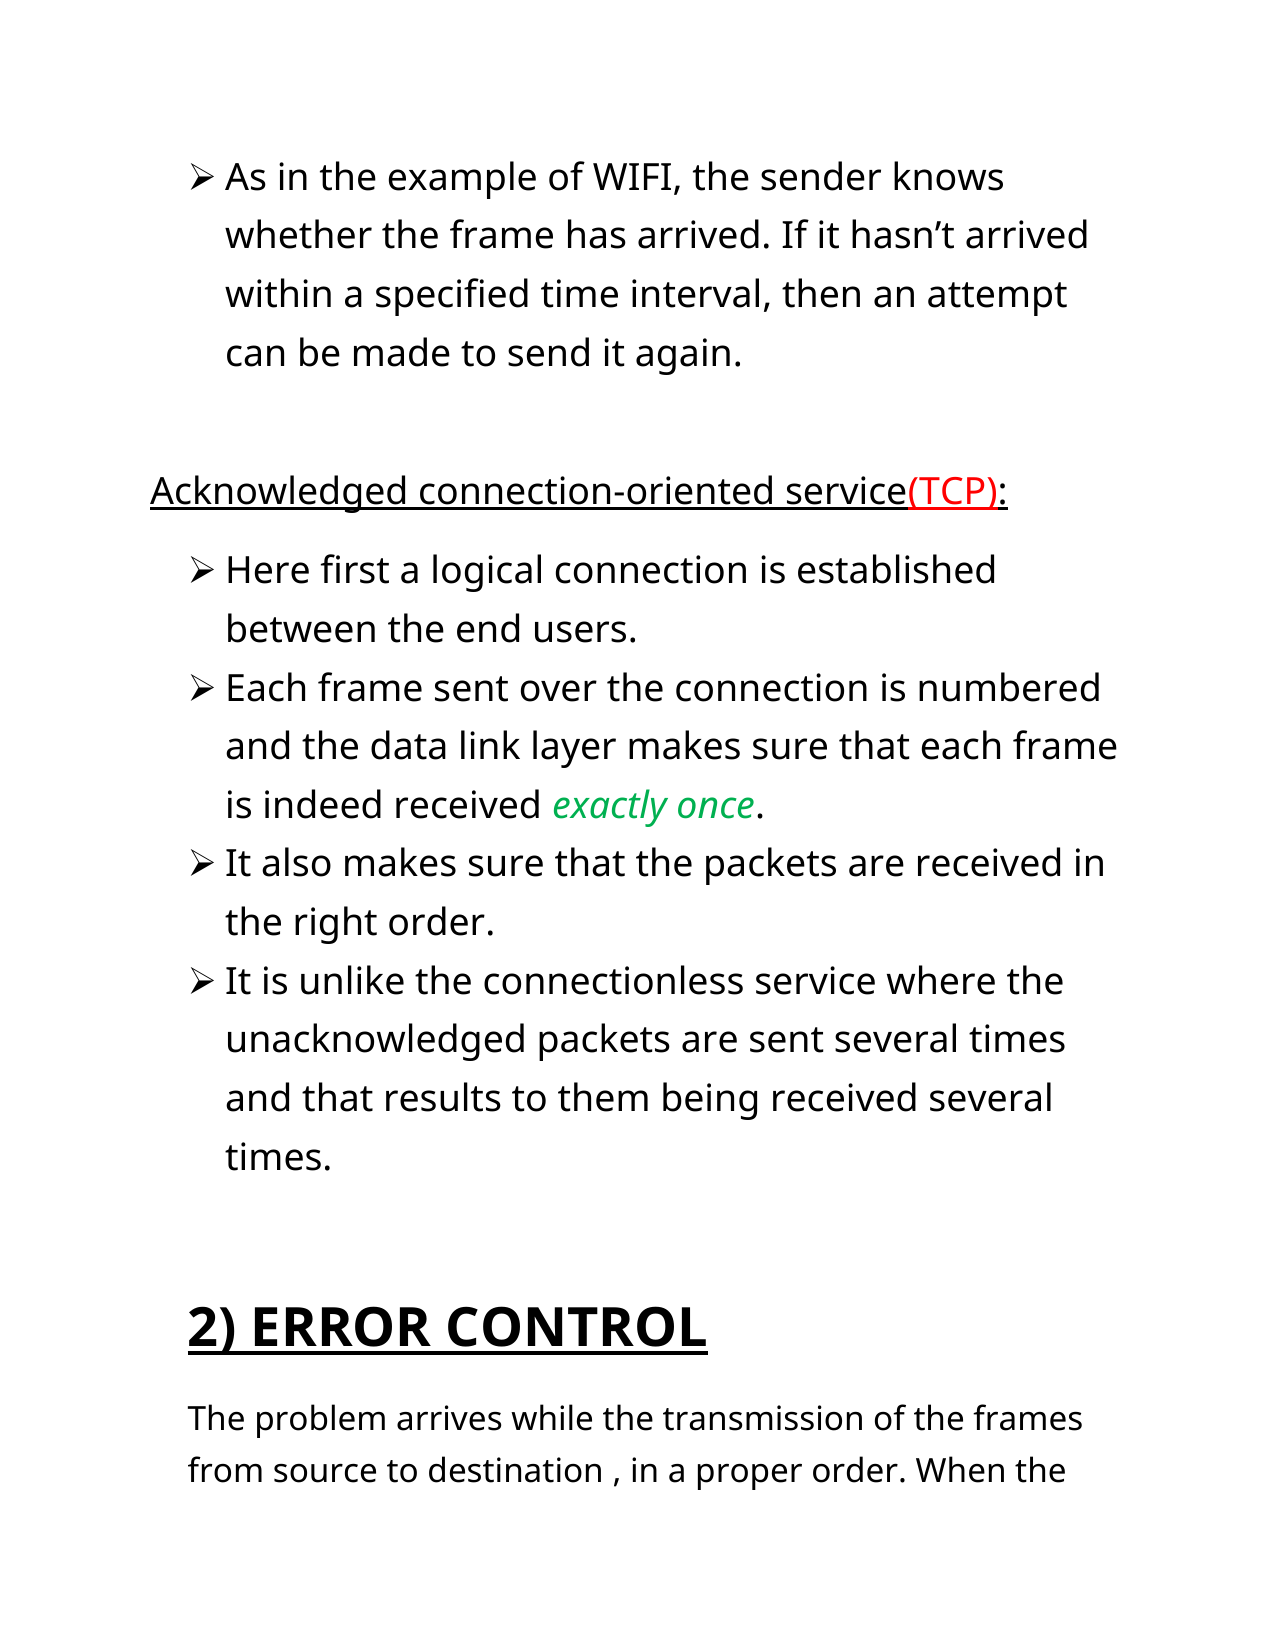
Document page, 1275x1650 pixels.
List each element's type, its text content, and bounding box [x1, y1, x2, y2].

list It also makes sure that the packets are received in the right order. [187, 837, 1125, 946]
list As in the example of WIFI, the sender knows whether the frame has arrived. If it hasn’t arrived within a specified time interval, then an attempt can be made to send it again. [187, 150, 1125, 377]
list Each frame sent over the connection is numbered and the data link layer makes sure that each frame is indeed received exactly once. [187, 661, 1125, 829]
text 2) ERROR CONTROL [187, 1289, 1125, 1363]
list It is unlike the connectionless service where the unacknowledged packets are sent several times and that results to them being received several times. [187, 954, 1125, 1181]
list Here first a logical connection is established between the end users. [187, 543, 1125, 653]
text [187, 1394, 1125, 1492]
text Acknowledged connection-oriented service(TCP): [150, 464, 1125, 515]
